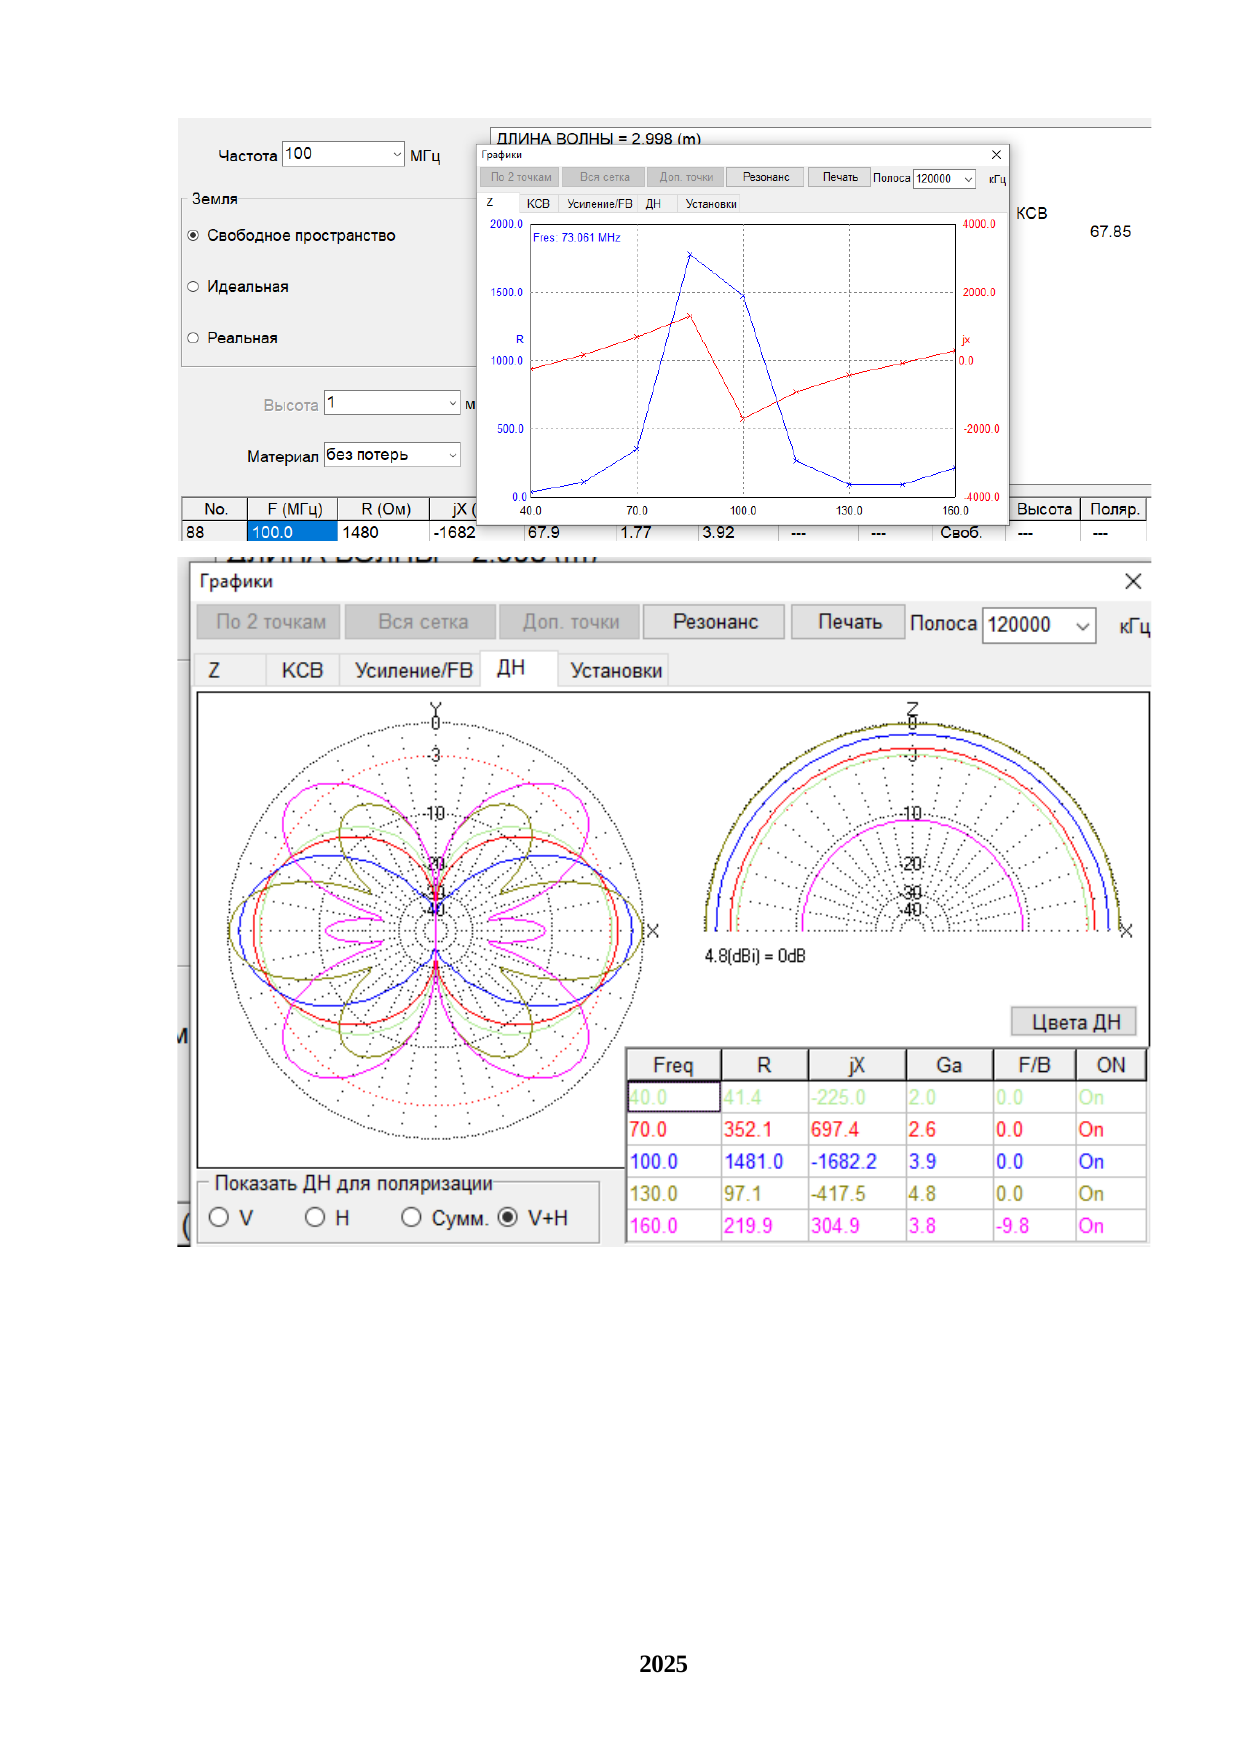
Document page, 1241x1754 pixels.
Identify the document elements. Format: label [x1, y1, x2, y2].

picture [177, 118, 1152, 541]
picture [177, 557, 1152, 1247]
